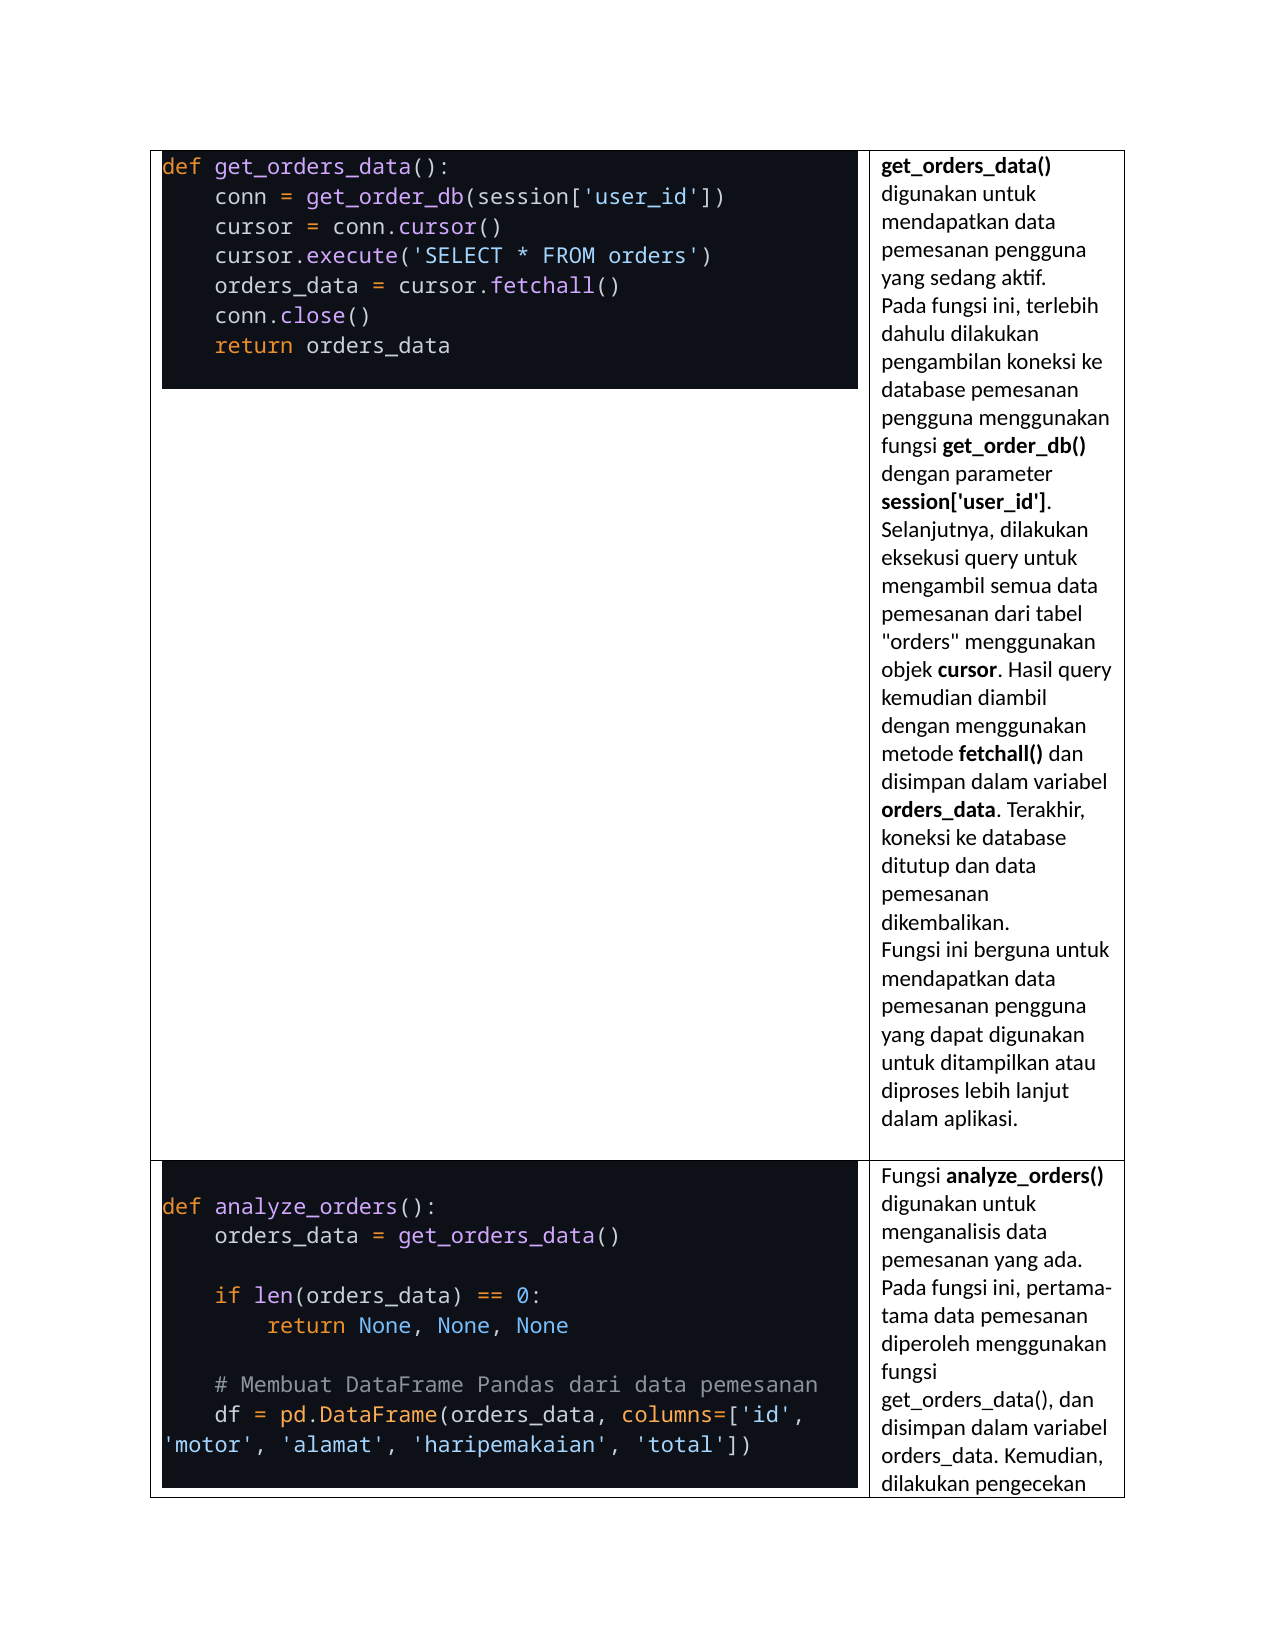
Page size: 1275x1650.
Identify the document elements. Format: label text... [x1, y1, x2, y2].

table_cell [870, 1161, 1124, 1497]
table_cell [151, 1161, 869, 1497]
table_cell def get_orders_data(): conn = get_order_db(session['user_id']) cursor = conn.cursor() cursor.execute('SELECT * FROM orders') orders_data = cursor.fetchall() conn.close() return orders_data [151, 151, 869, 1160]
table_cell get_orders_data() digunakan untuk mendapatkan data pemesanan pengguna yang sedang aktif. Pada fungsi ini, terlebih dahulu dilakukan pengambilan koneksi ke database pemesanan pengguna menggunakan fungsi get_order_db() dengan parameter session['user_id']. Selanjutnya, dilakukan eksekusi query untuk mengambil semua data pemesanan dari tabel "orders" menggunakan objek cursor. Hasil query kemudian diambil dengan menggunakan metode fetchall() dan disimpan dalam variabel orders_data. Terakhir, koneksi ke database ditutup dan data pemesanan dikembalikan. Fungsi ini berguna untuk mendapatkan data pemesanan pengguna yang dapat digunakan untuk ditampilkan atau diproses lebih lanjut dalam aplikasi. [870, 151, 1124, 1160]
